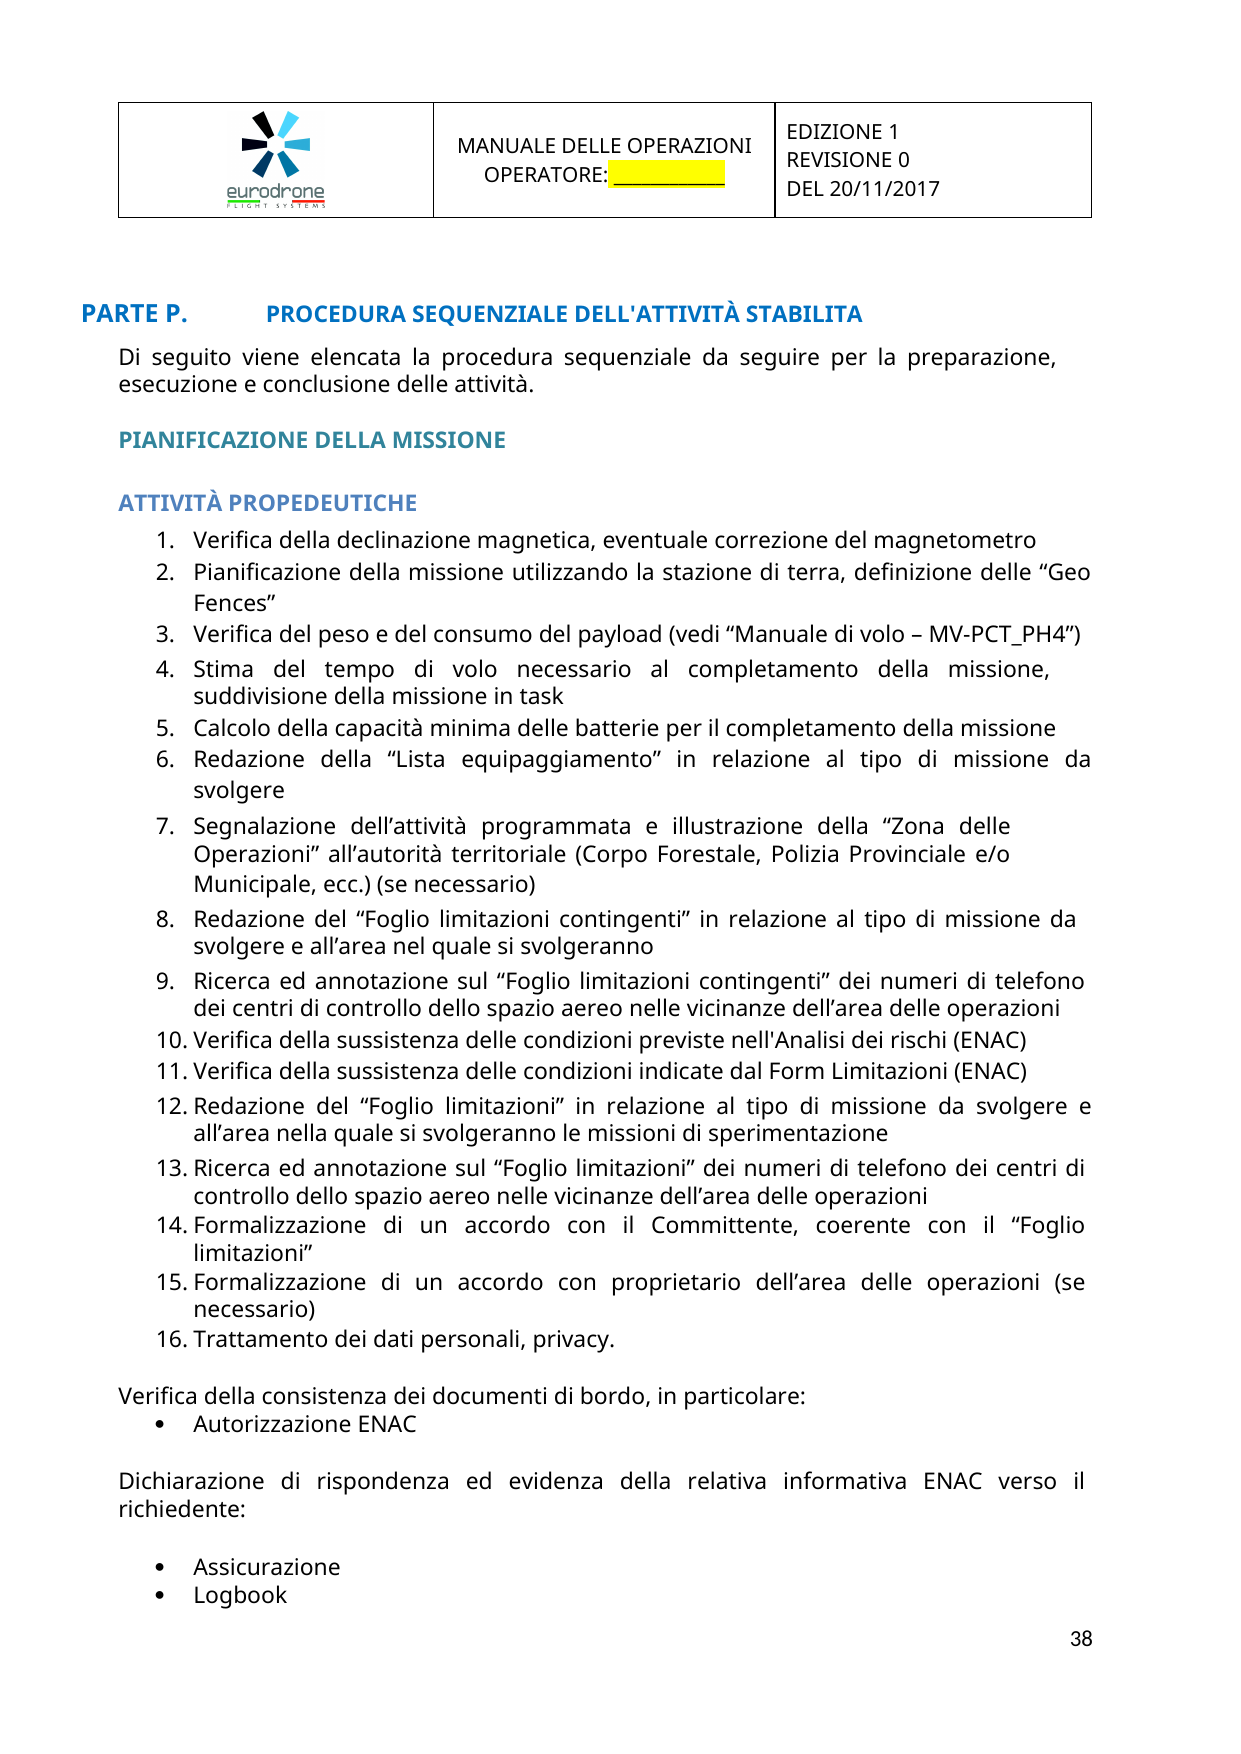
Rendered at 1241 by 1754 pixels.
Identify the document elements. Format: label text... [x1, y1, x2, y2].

text Di seguito viene elencata la procedura sequenziale da seguire per la preparazione, esecuzione e conclusione delle attività. [118, 342, 1057, 399]
list Verifica della declinazione magnetica, eventuale correzione del magnetometro [156, 524, 1093, 555]
list Pianificazione della missione utilizzando la stazione di terra, definizione delle “Geo Fences” [156, 555, 1093, 618]
list Formalizzazione di un accordo con proprietario dell’area delle operazioni (se necessario) [156, 1268, 1086, 1325]
picture [227, 111, 325, 208]
subtitle PROCEDURA SEQUENZIALE DELL'ATTIVITÀ STABILITA [81, 296, 1093, 330]
list Redazione del “Foglio limitazioni” in relazione al tipo di missione da svolgere e all’area nella quale si svolgeranno le missioni di sperimentazione [156, 1092, 1093, 1148]
list Redazione della “Lista equipaggiamento” in relazione al tipo di missione da svolgere [156, 743, 1093, 805]
list Redazione del “Foglio limitazioni contingenti” in relazione al tipo di missione da svolgere e all’area nel quale si svolgeranno [156, 904, 1078, 961]
list Verifica del peso e del consumo del payload (vedi “Manuale di volo – MV-PCT_PH4”) [156, 618, 1093, 649]
list Autorizzazione ENAC [156, 1410, 1086, 1438]
list Stima del tempo di volo necessario al completamento della missione, suddivisione della missione in task [156, 654, 1051, 711]
list Verifica della sussistenza delle condizioni indicate dal Form Limitazioni (ENAC) [156, 1055, 1093, 1086]
list Trattamento dei dati personali, privacy. [156, 1325, 1086, 1353]
list Logbook [156, 1581, 1086, 1609]
list Formalizzazione di un accordo con il Committente, coerente con il “Foglio limitazioni” [156, 1211, 1086, 1268]
text Verifica della consistenza dei documenti di bordo, in particolare: [118, 1382, 1086, 1410]
text PIANIFICAZIONE DELLA MISSIONE [118, 424, 1093, 455]
text ATTIVITÀ PROPEDEUTICHE [118, 487, 1093, 518]
list Calcolo della capacità minima delle batterie per il completamento della missione [156, 712, 1093, 743]
list Ricerca ed annotazione sul “Foglio limitazioni contingenti” dei numeri di telefono dei centri di controllo dello spazio aereo nelle vicinanze dell’area delle operazioni [156, 967, 1086, 1024]
text Dichiarazione di rispondenza ed evidenza della relativa informativa ENAC verso il richiedente: [118, 1467, 1086, 1524]
list Verifica della sussistenza delle condizioni previste nell'Analisi dei rischi (ENAC) [156, 1024, 1093, 1055]
list Assicurazione [156, 1552, 1086, 1581]
list Ricerca ed annotazione sul “Foglio limitazioni” dei numeri di telefono dei centri di controllo dello spazio aereo nelle vicinanze dell’area delle operazioni [156, 1154, 1086, 1211]
list Segnalazione dell’attività programmata e illustrazione della “Zona delle Operazioni” all’autorità territoriale (Corpo Forestale, Polizia Provinciale e/o Municipale, ecc.) (se necessario) [156, 811, 1011, 899]
